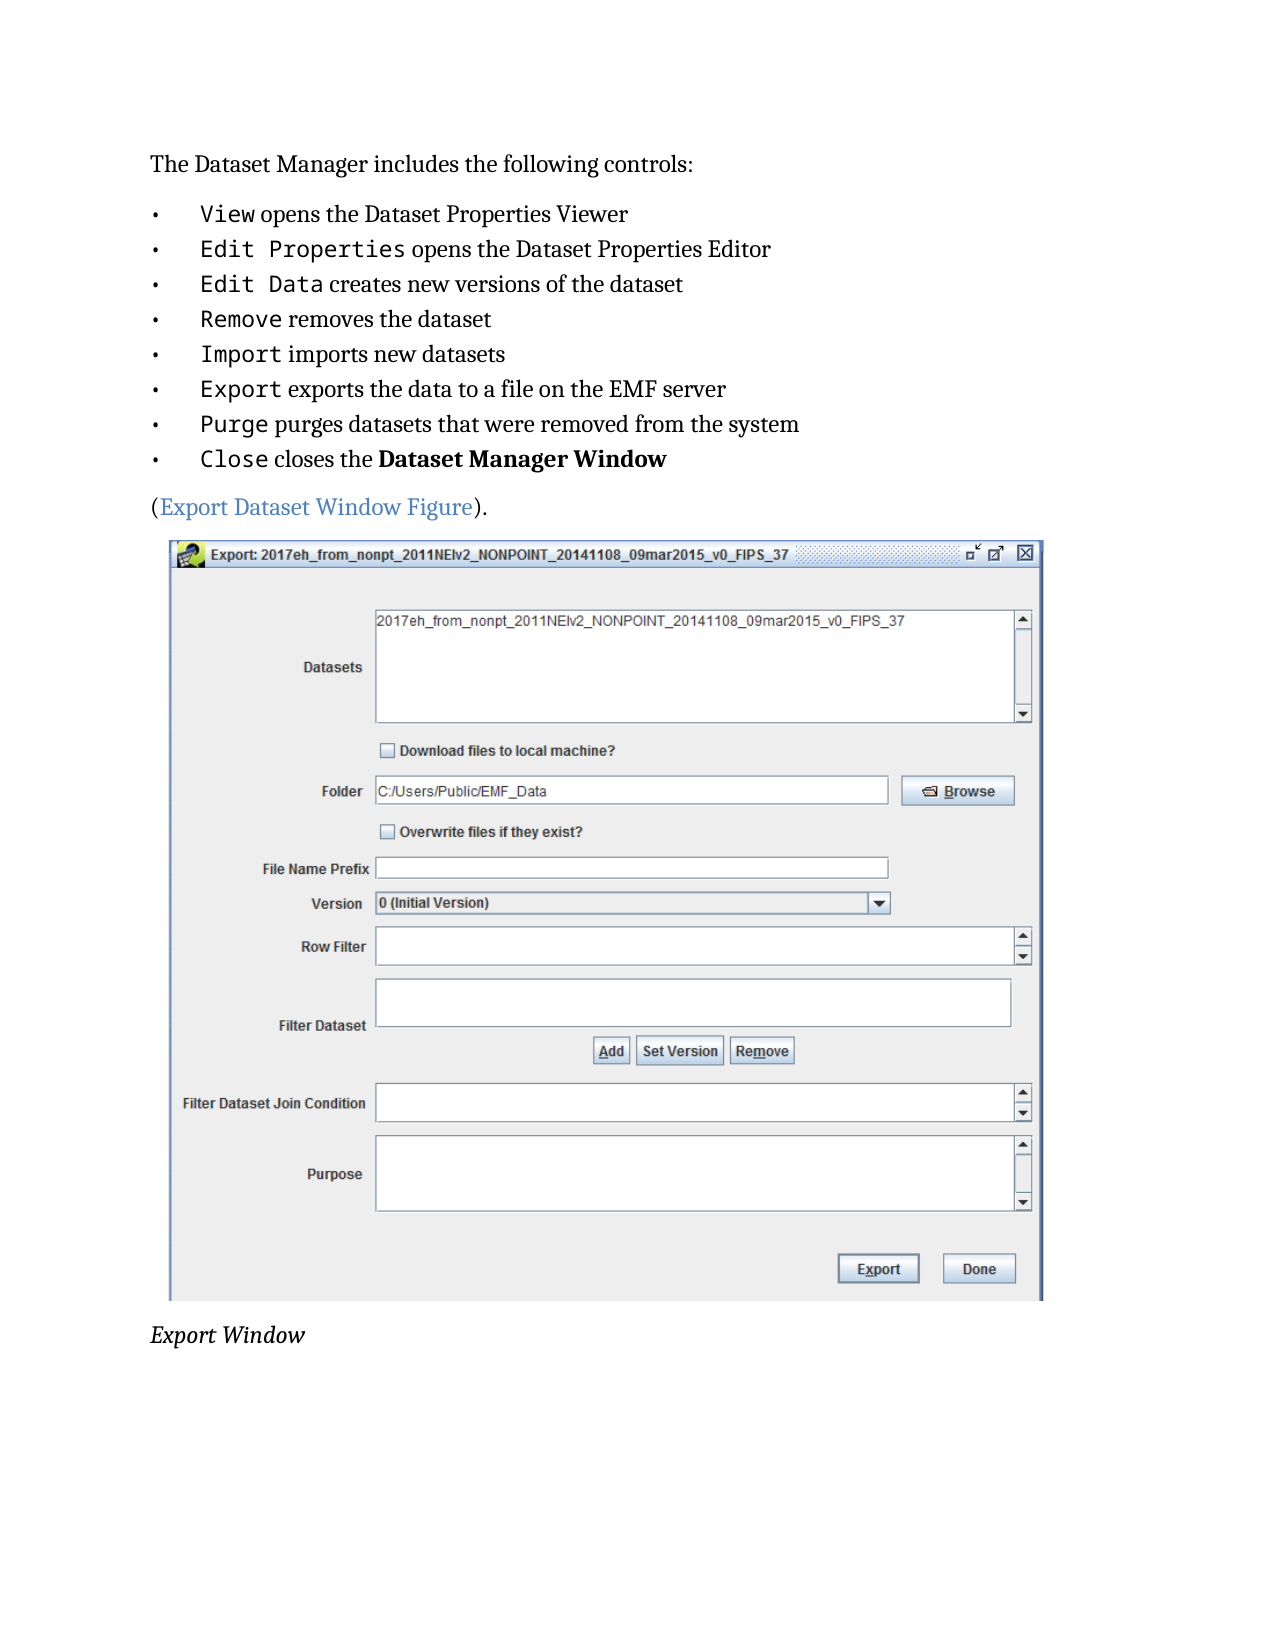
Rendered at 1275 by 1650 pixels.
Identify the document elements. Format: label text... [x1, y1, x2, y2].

text (Export Dataset Window Figure). [150, 492, 1125, 521]
list Edit Properties opens the Dataset Properties Editor [150, 232, 1125, 264]
list Edit Data creates new versions of the dataset [150, 267, 1125, 299]
list Remove removes the dataset [150, 302, 1125, 334]
picture [168, 540, 1044, 1301]
list Export exports the data to a file on the EMF server [150, 372, 1125, 404]
list Close closes the Dataset Manager Window [150, 442, 1125, 474]
list Import imports new datasets [150, 337, 1125, 369]
list Purge purges datasets that were removed from the system [150, 407, 1125, 439]
list View opens the Dataset Properties Viewer [150, 197, 1125, 229]
text The Dataset Manager includes the following controls: [150, 150, 1125, 179]
text Export Window [150, 1321, 1125, 1350]
